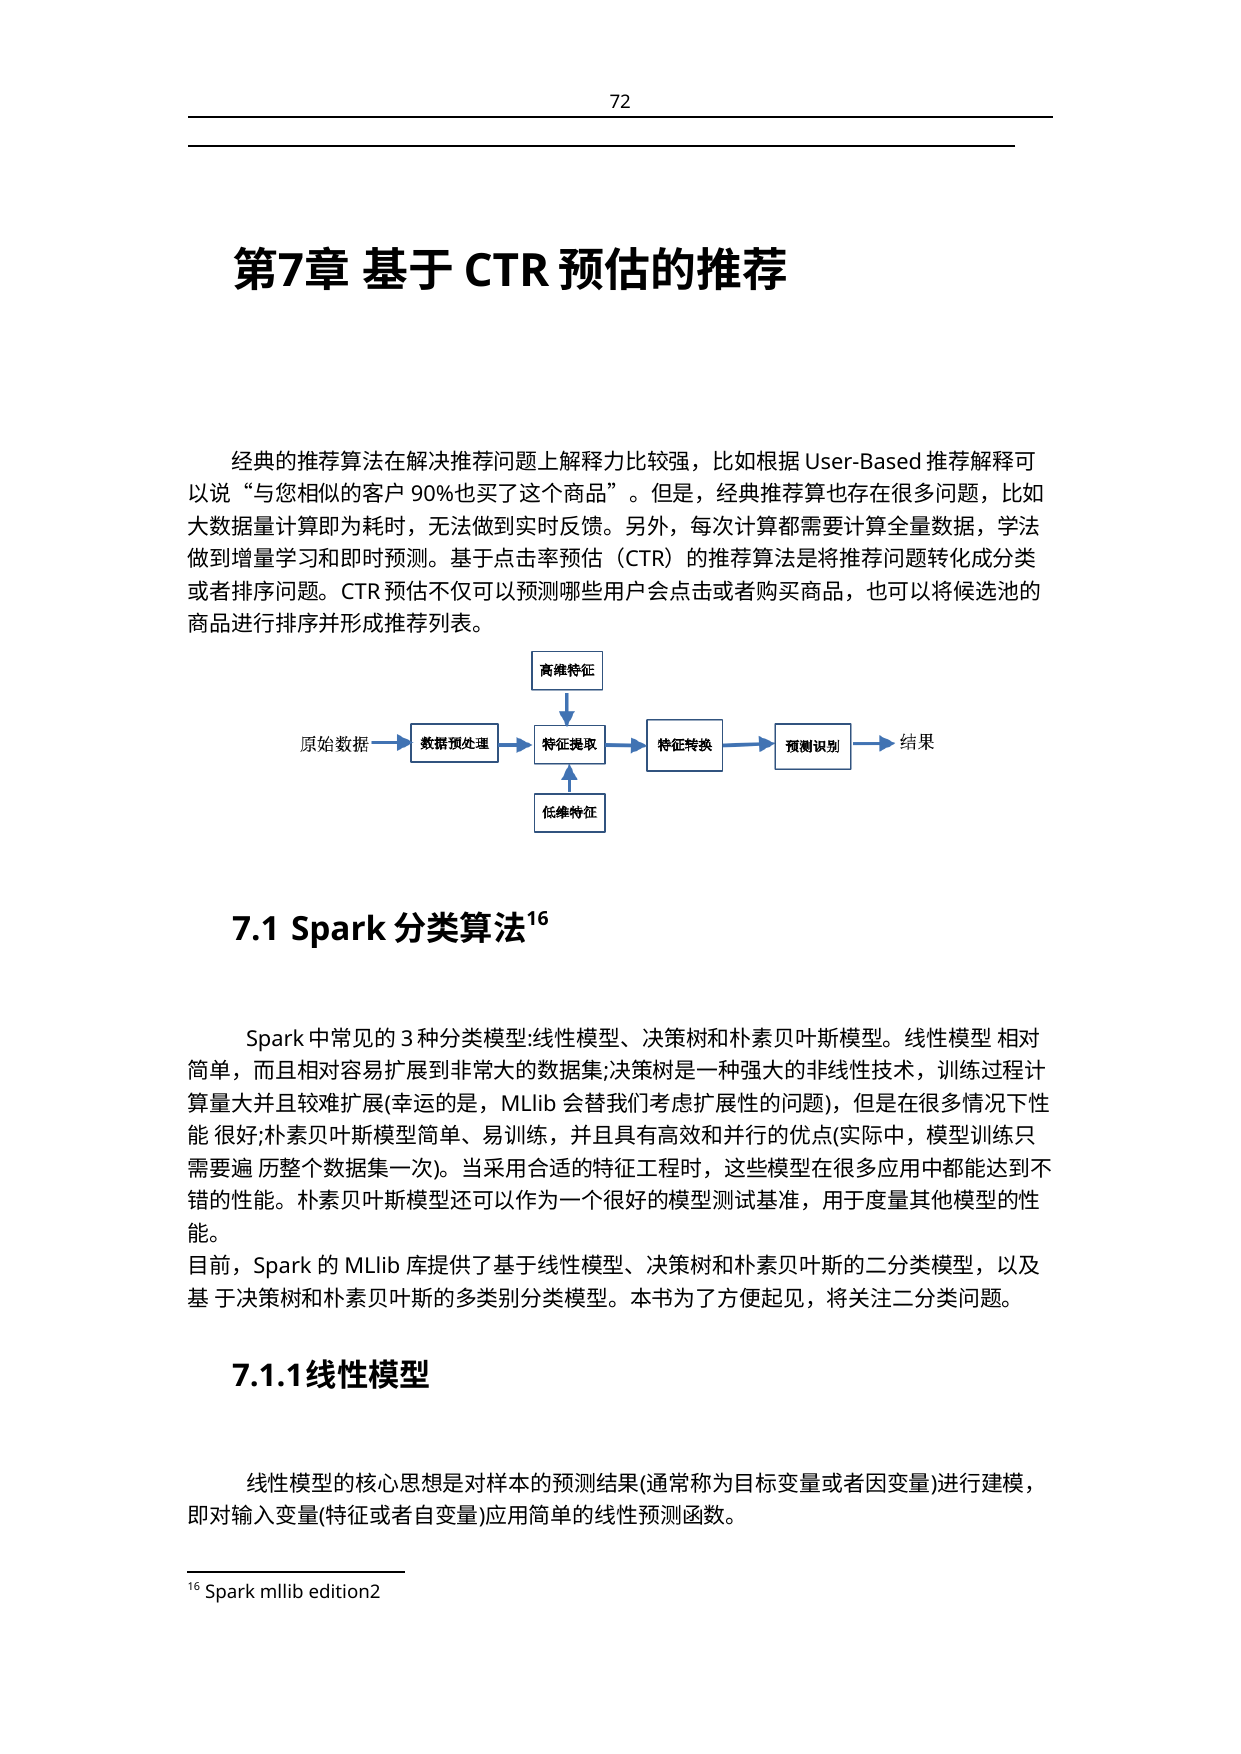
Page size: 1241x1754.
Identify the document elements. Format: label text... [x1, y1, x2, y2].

text 线性模型的核心思想是对样本的预测结果(通常称为目标变量或者因变量)进行建模，即对输入变量(特征或者自变量)应用简单的线性预测函数。 [187, 1465, 1053, 1530]
text 目前，Spark 的 MLlib 库提供了基于线性模型、决策树和朴素贝叶斯的二分类模型，以及基 于决策树和朴素贝叶斯的多类别分类模型。本书为了方便起见，将关注二分类问题。 [187, 1248, 1053, 1313]
text Spark中常见的3种分类模型:线性模型、决策树和朴素贝叶斯模型。线性模型 相对简单，而且相对容易扩展到非常大的数据集;决策树是一种强大的非线性技术，训练过程计 算量大并且较难扩展(幸运的是，MLlib 会替我们考虑扩展性的问题)，但是在很多情况下性能 很好;朴素贝叶斯模型简单、易训练，并且具有高效和并行的优点(实际中，模型训练只需要遍 历整个数据集一次)。当采用合适的特征工程时，这些模型在很多应用中都能达到不错的性能。朴素贝叶斯模型还可以作为一个很好的模型测试基准，用于度量其他模型的性能。 [187, 1021, 1053, 1248]
text 经典的推荐算法在解决推荐问题上解释力比较强，比如根据User-Based推荐解释可以说“与您相似的客户90%也买了这个商品”。但是，经典推荐算也存在很多问题，比如大数据量计算即为耗时，无法做到实时反馈。另外，每次计算都需要计算全量数据，学法做到增量学习和即时预测。基于点击率预估（CTR）的推荐算法是将推荐问题转化成分类或者排序问题。CTR预估不仅可以预测哪些用户会点击或者购买商品，也可以将候选池的商品进行排序并形成推荐列表。 [187, 443, 1053, 638]
subtitle 基于CTR预估的推荐 [232, 218, 1053, 315]
picture [294, 638, 946, 843]
subtitle 线性模型 [232, 1340, 1053, 1405]
subtitle Spark分类算法 [232, 893, 1053, 958]
